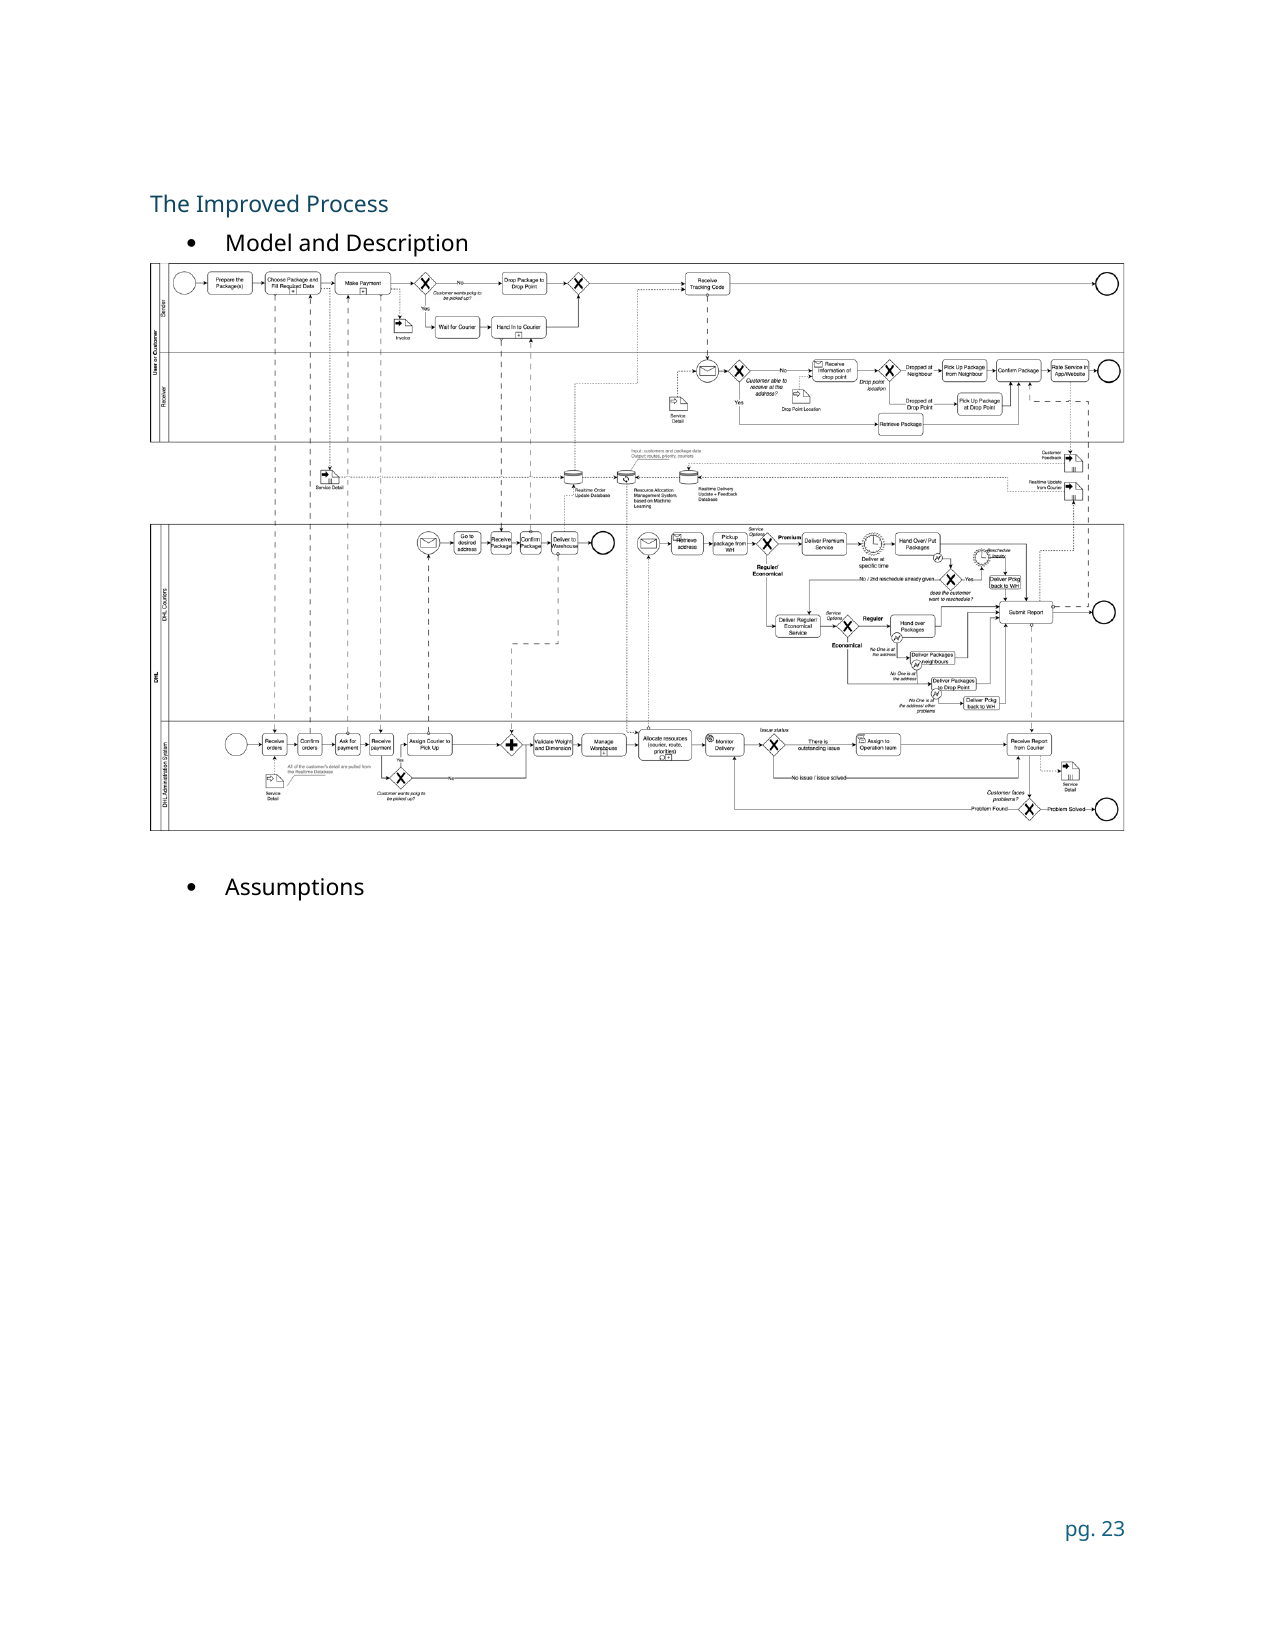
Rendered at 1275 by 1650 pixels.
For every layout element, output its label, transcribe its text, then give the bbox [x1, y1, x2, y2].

picture [150, 263, 1125, 831]
list Assumptions [187, 871, 1125, 902]
subtitle The Improved Process [150, 187, 1125, 219]
list Model and Description [187, 227, 1125, 258]
